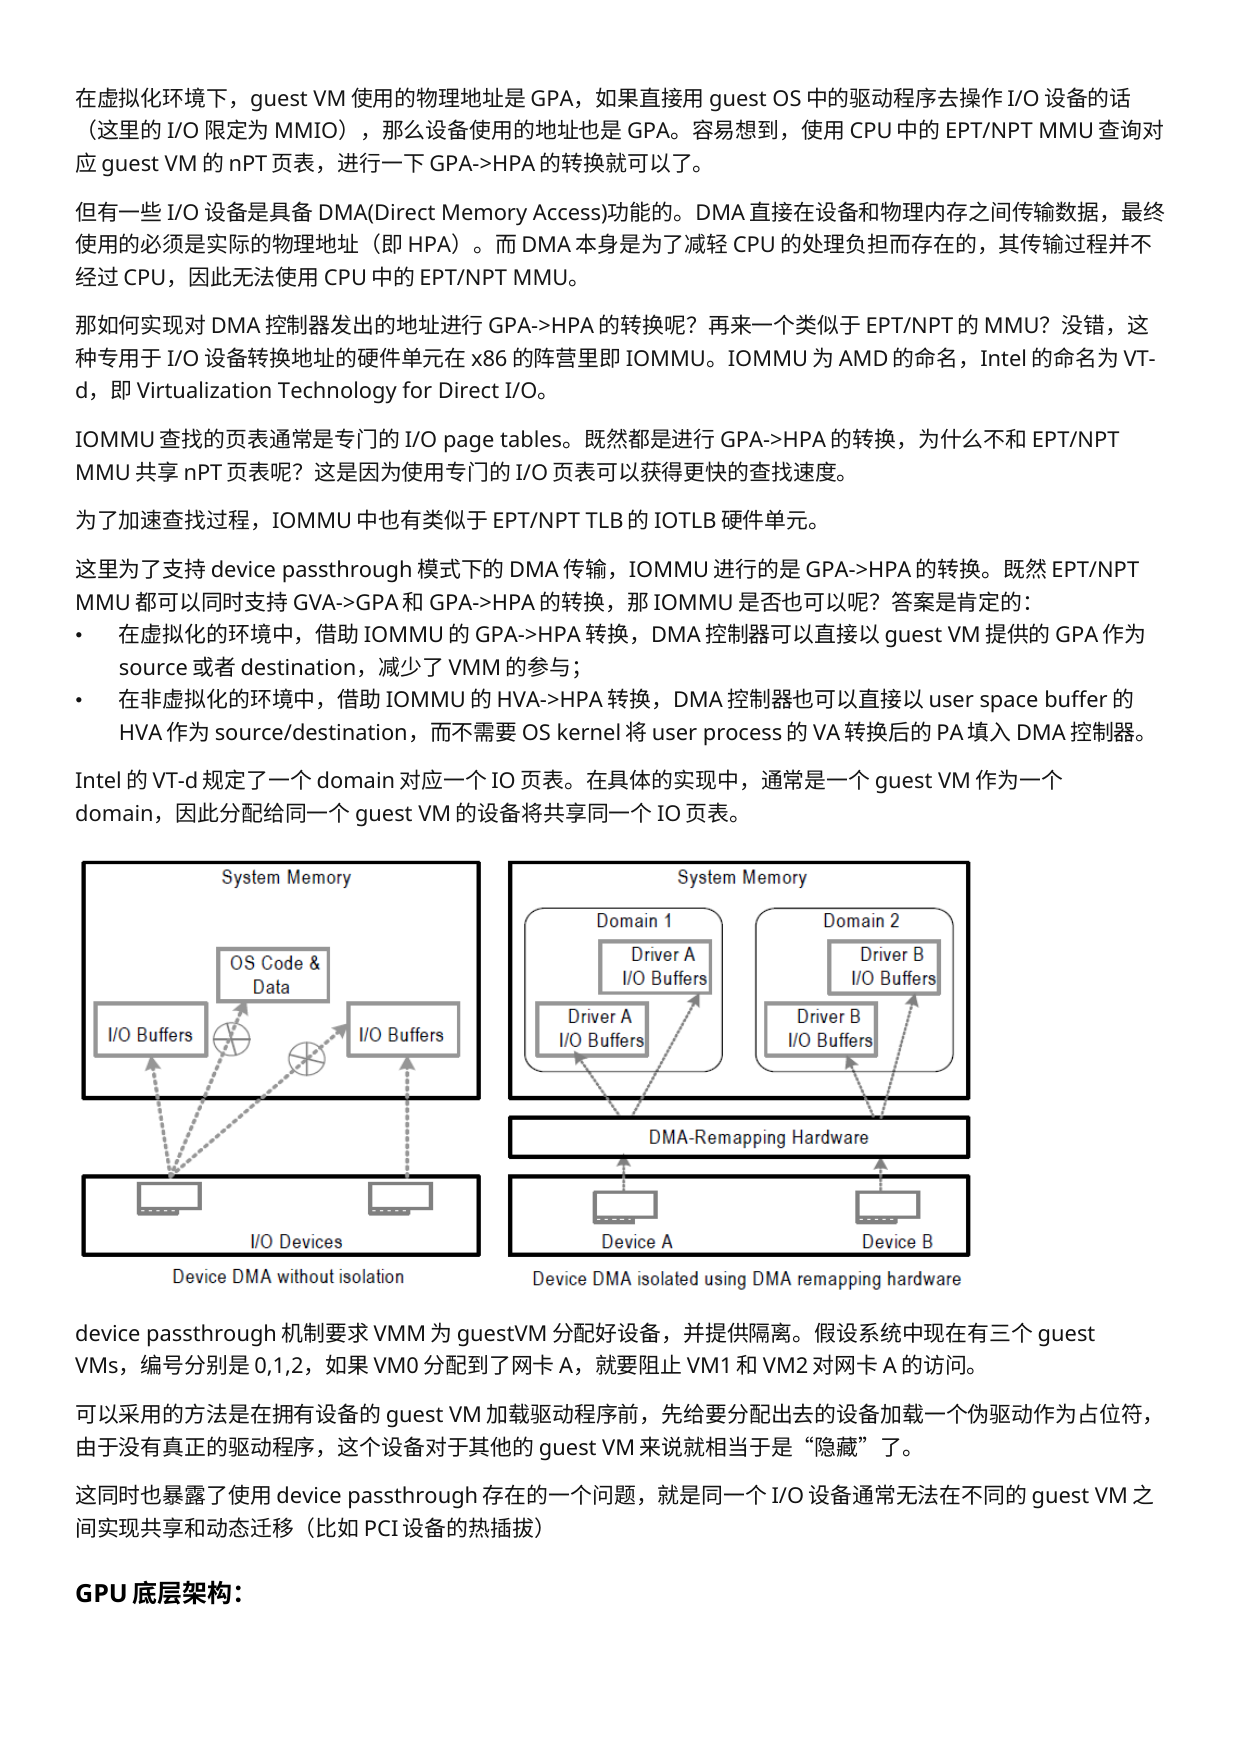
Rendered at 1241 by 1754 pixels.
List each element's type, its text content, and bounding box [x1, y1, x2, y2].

text Intel的VT-d规定了一个domain对应一个IO页表。在具体的实现中，通常是一个guest VM作为一个domain，因此分配给同一个guest VM的设备将共享同一个IO页表。 [75, 763, 1165, 828]
text 这同时也暴露了使用device passthrough存在的一个问题，就是同一个I/O设备通常无法在不同的guest VM之间实现共享和动态迁移（比如PCI设备的热插拔） [75, 1478, 1165, 1543]
text IOMMU查找的页表通常是专门的I/O page tables。既然都是进行GPA->HPA的转换，为什么不和EPT/NPT MMU共享nPT页表呢？这是因为使用专门的I/O页表可以获得更快的查找速度。 [75, 422, 1165, 487]
text 那如何实现对DMA控制器发出的地址进行GPA->HPA的转换呢？再来一个类似于EPT/NPT的MMU？没错，这种专用于I/O设备转换地址的硬件单元在x86的阵营里即IOMMU。IOMMU为AMD的命名，Intel的命名为VT-d，即Virtualization Technology for Direct I/O。 [75, 308, 1165, 406]
list 在非虚拟化的环境中，借助IOMMU的HVA->HPA转换，DMA控制器也可以直接以user space buffer的HVA作为source/destination，而不需要OS kernel将user process的VA转换后的PA填入DMA控制器。 [75, 682, 1165, 747]
text GPU底层架构： [75, 1559, 1165, 1624]
text device passthrough机制要求VMM为guestVM分配好设备，并提供隔离。假设系统中现在有三个guest VMs，编号分别是0,1,2，如果VM0分配到了网卡A，就要阻止VM1和VM2对网卡A的访问。 [75, 1316, 1165, 1381]
list 在虚拟化的环境中，借助IOMMU的GPA->HPA转换，DMA控制器可以直接以guest VM提供的GPA作为source或者destination，减少了VMM的参与； [75, 617, 1165, 682]
text 但有一些I/O设备是具备DMA(Direct Memory Access)功能的。DMA直接在设备和物理内存之间传输数据，最终使用的必须是实际的物理地址（即HPA）。而DMA本身是为了减轻CPU的处理负担而存在的，其传输过程并不经过CPU，因此无法使用CPU中的EPT/NPT MMU。 [75, 194, 1165, 292]
text 可以采用的方法是在拥有设备的guest VM加载驱动程序前，先给要分配出去的设备加载一个伪驱动作为占位符，由于没有真正的驱动程序，这个设备对于其他的guest VM来说就相当于是“隐藏”了。 [75, 1397, 1165, 1462]
text 为了加速查找过程，IOMMU中也有类似于EPT/NPT TLB的IOTLB硬件单元。 [75, 503, 1165, 536]
picture [75, 850, 978, 1294]
text 在虚拟化环境下，guest VM使用的物理地址是GPA，如果直接用guest OS中的驱动程序去操作I/O设备的话（这里的I/O限定为MMIO），那么设备使用的地址也是GPA。容易想到，使用CPU中的EPT/NPT MMU查询对应guest VM的nPT页表，进行一下GPA->HPA的转换就可以了。 [75, 81, 1165, 178]
text 这里为了支持device passthrough模式下的DMA传输，IOMMU进行的是GPA->HPA的转换。既然EPT/NPT MMU都可以同时支持GVA->GPA和GPA->HPA的转换，那IOMMU是否也可以呢？答案是肯定的： [75, 552, 1165, 617]
